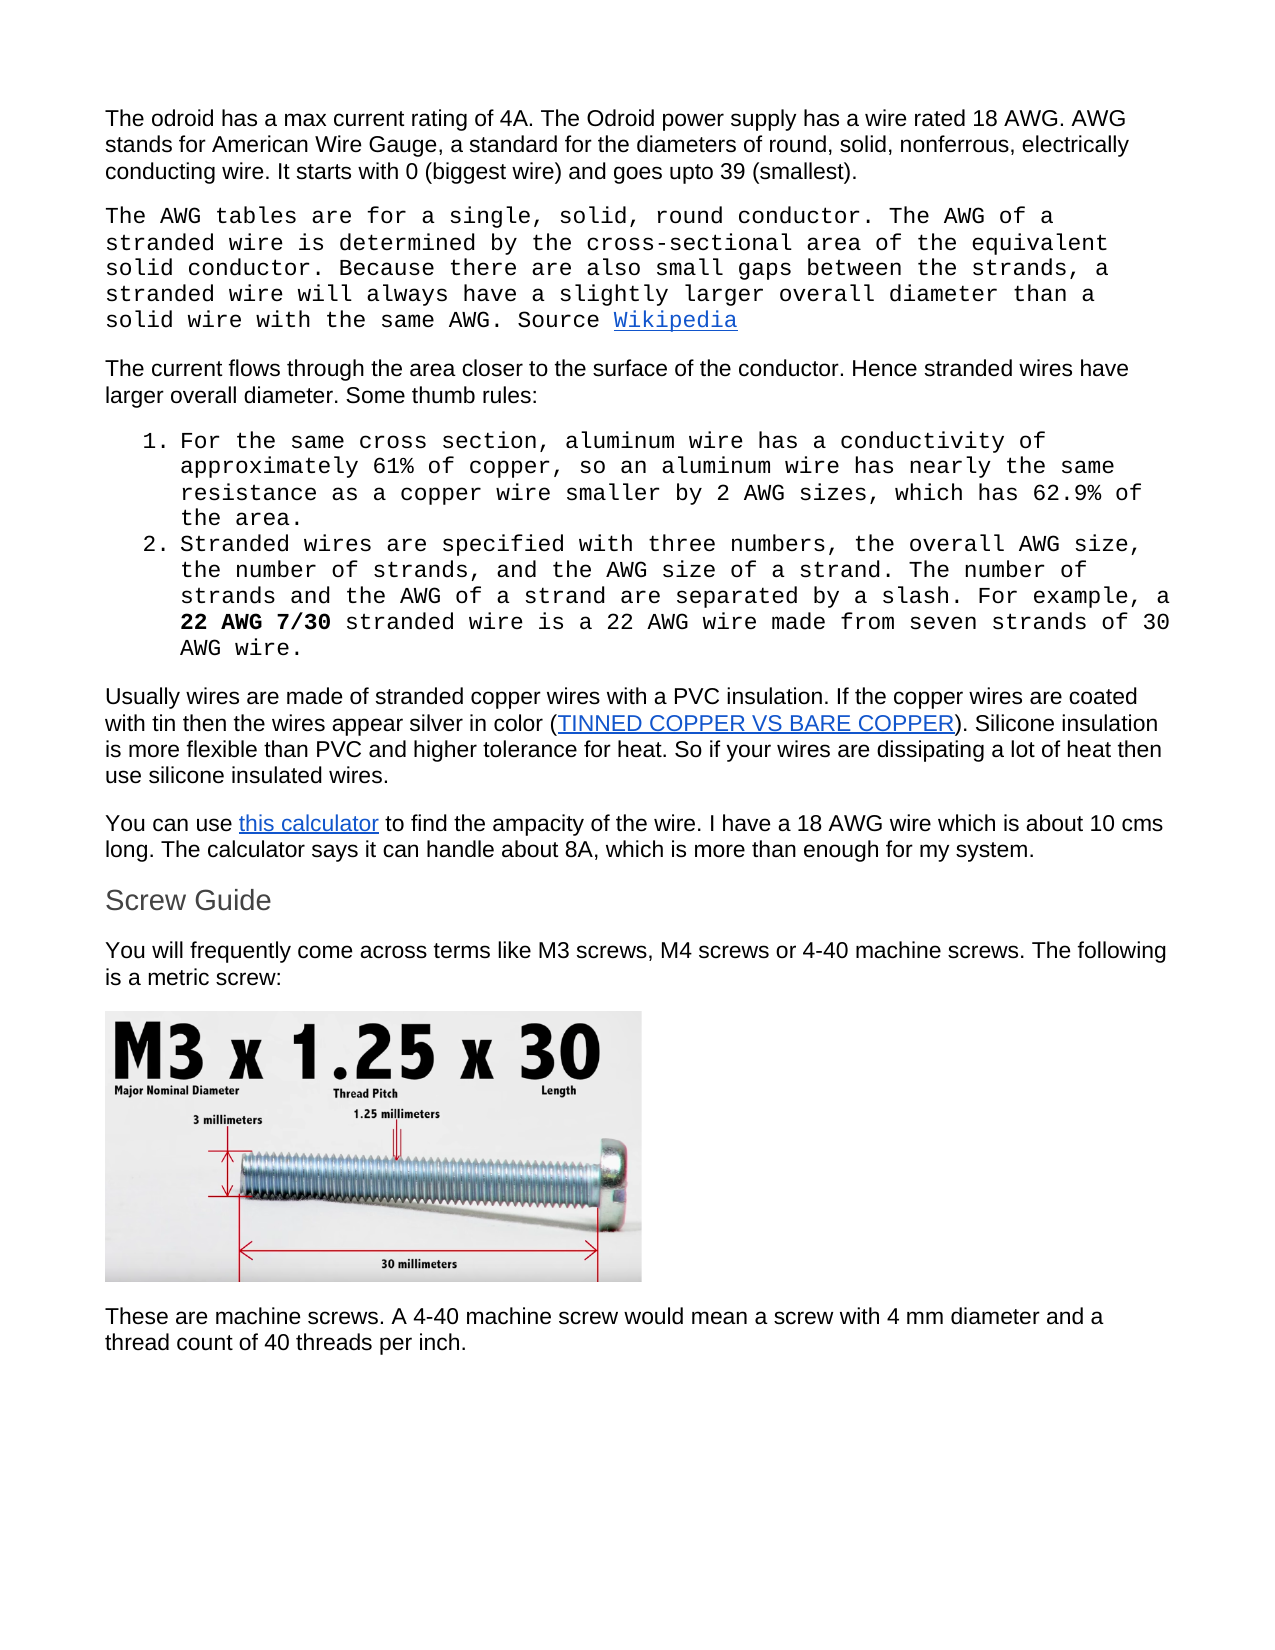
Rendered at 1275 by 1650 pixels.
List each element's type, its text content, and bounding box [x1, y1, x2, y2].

subtitle Screw Guide [105, 883, 1170, 917]
list For the same cross section, aluminum wire has a conductivity of approximately 61% of copper, so an aluminum wire has nearly the same resistance as a copper wire smaller by 2 AWG sizes, which has 62.9% of the area. [142, 429, 1170, 533]
picture [105, 1011, 642, 1282]
list Stranded wires are specified with three numbers, the overall AWG size, the number of strands, and the AWG size of a strand. The number of strands and the AWG of a strand are separated by a slash. For example, a 22 AWG 7/30 stranded wire is a 22 AWG wire made from seven strands of 30 AWG wire. [142, 533, 1170, 662]
text These are machine screws. A 4-40 machine screw would mean a screw with 4 mm diameter and a thread count of 40 threads per inch. [105, 1303, 1170, 1355]
text The AWG tables are for a single, solid, round conductor. The AWG of a stranded wire is determined by the cross-sectional area of the equivalent solid conductor. Because there are also small gaps between the strands, a stranded wire will always have a slightly larger overall diameter than a solid wire with the same AWG. Source Wikipedia [105, 205, 1170, 334]
text The current flows through the area closer to the surface of the conductor. Hence stranded wires have larger overall diameter. Some thumb rules: [105, 355, 1170, 408]
text You can use this calculator to find the ampacity of the wire. I have a 18 AWG wire which is about 10 cms long. The calculator says it can handle about 8A, which is more than enough for my system. [105, 809, 1170, 862]
text The odroid has a max current rating of 4A. The Odroid power supply has a wire rated 18 AWG. AWG stands for American Wire Gauge, a standard for the diameters of round, solid, nonferrous, electrically conducting wire. It starts with 0 (biggest wire) and goes upto 39 (smallest). [105, 105, 1170, 184]
text Usually wires are made of stranded copper wires with a PVC insulation. If the copper wires are coated with tin then the wires appear silver in color (TINNED COPPER VS BARE COPPER). Silicone insulation is more flexible than PVC and higher tolerance for heat. So if your wires are dissipating a lot of heat then use silicone insulated wires. [105, 683, 1170, 789]
text You will frequently come across terms like M3 screws, M4 screws or 4-40 machine screws. The following is a metric screw: [105, 937, 1170, 990]
